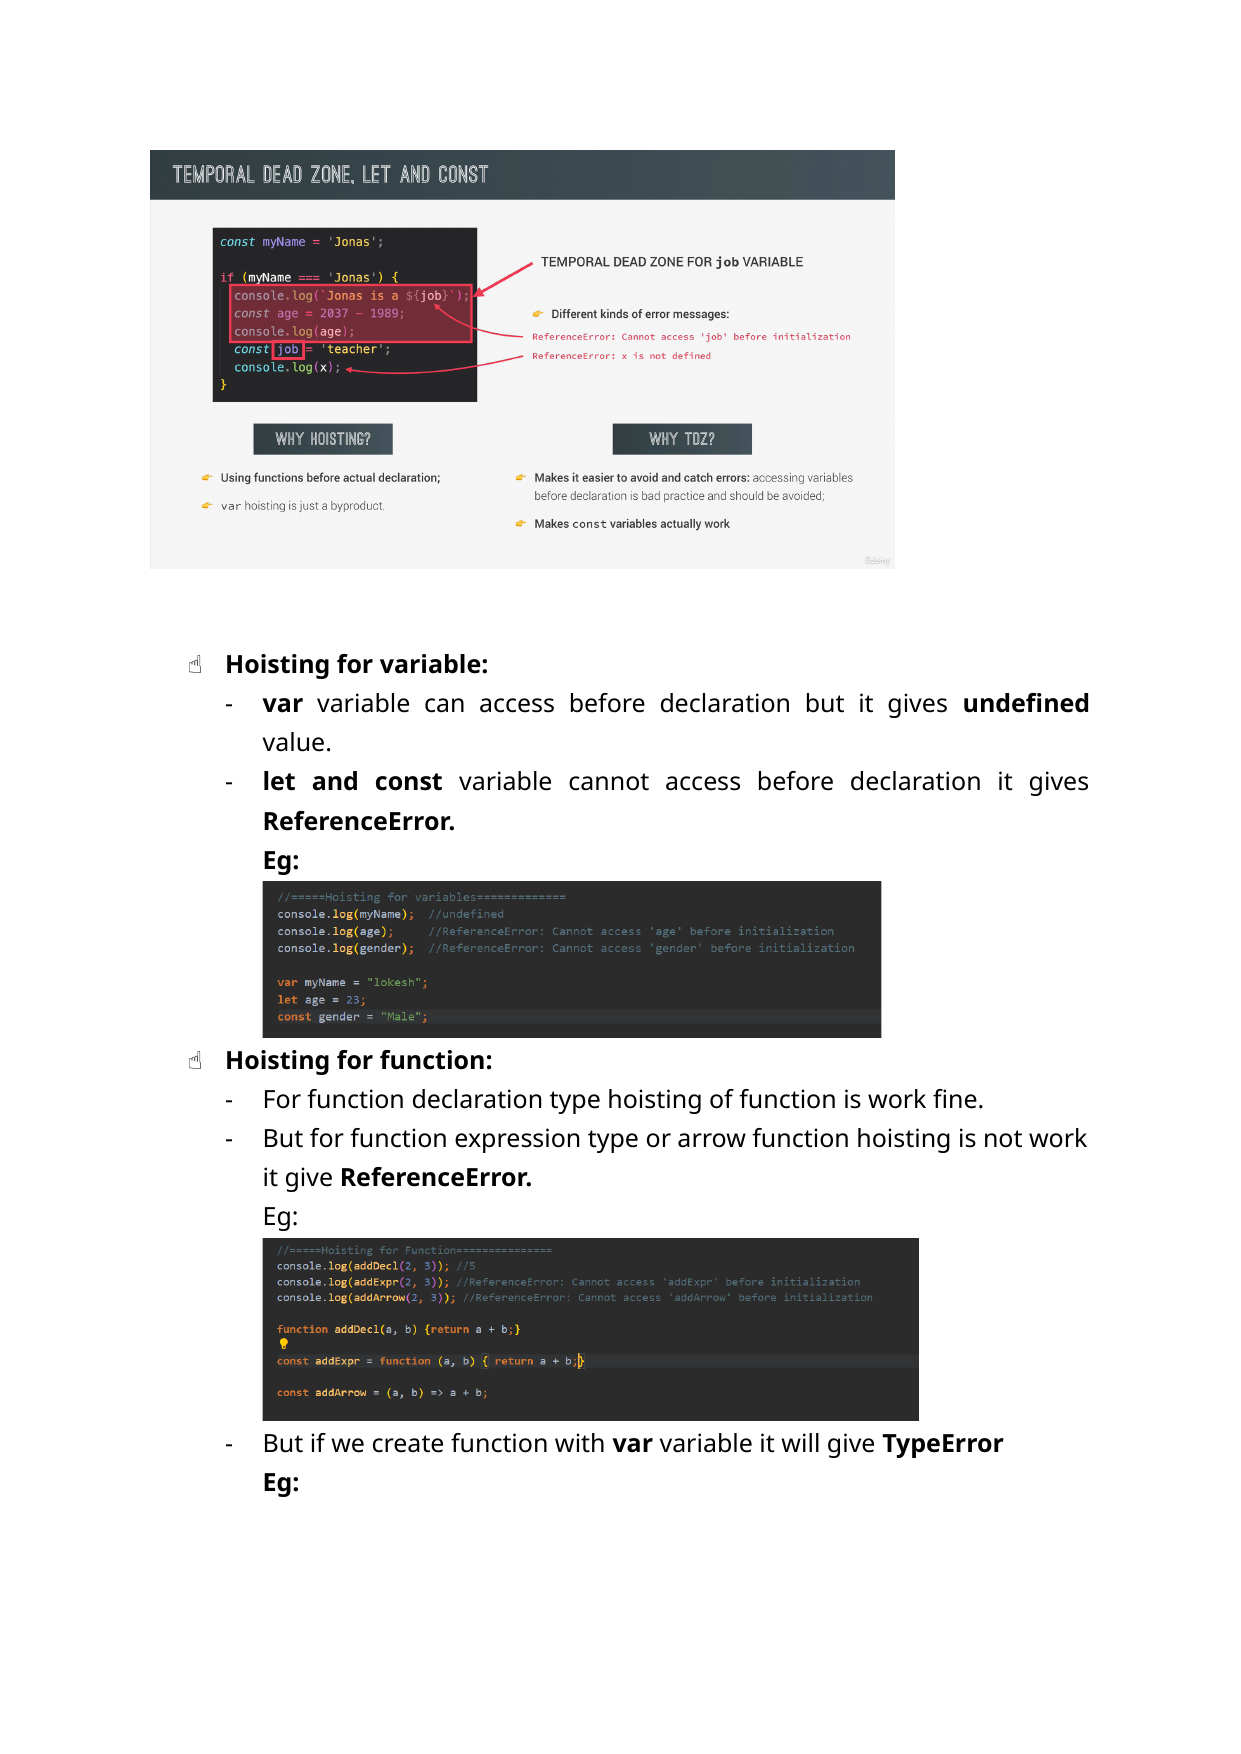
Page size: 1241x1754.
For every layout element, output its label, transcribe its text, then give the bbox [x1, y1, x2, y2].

list var variable can access before declaration but it gives undefined value. [225, 686, 1090, 759]
list Eg: [262, 1465, 1090, 1499]
picture [262, 881, 882, 1038]
list For function declaration type hoisting of function is work fine. [225, 1081, 1090, 1116]
list But for function expression type or arrow function hoisting is not work it give ReferenceError. [225, 1121, 1090, 1194]
list Hoisting for function: [187, 1042, 1090, 1076]
list Hoisting for variable: [187, 647, 1090, 681]
list But if we create function with var variable it will give TypeError [225, 1426, 1090, 1460]
picture [262, 1238, 919, 1421]
list Eg: [262, 842, 1090, 876]
picture [150, 150, 895, 569]
list let and const variable cannot access before declaration it gives ReferenceError. [225, 764, 1090, 837]
